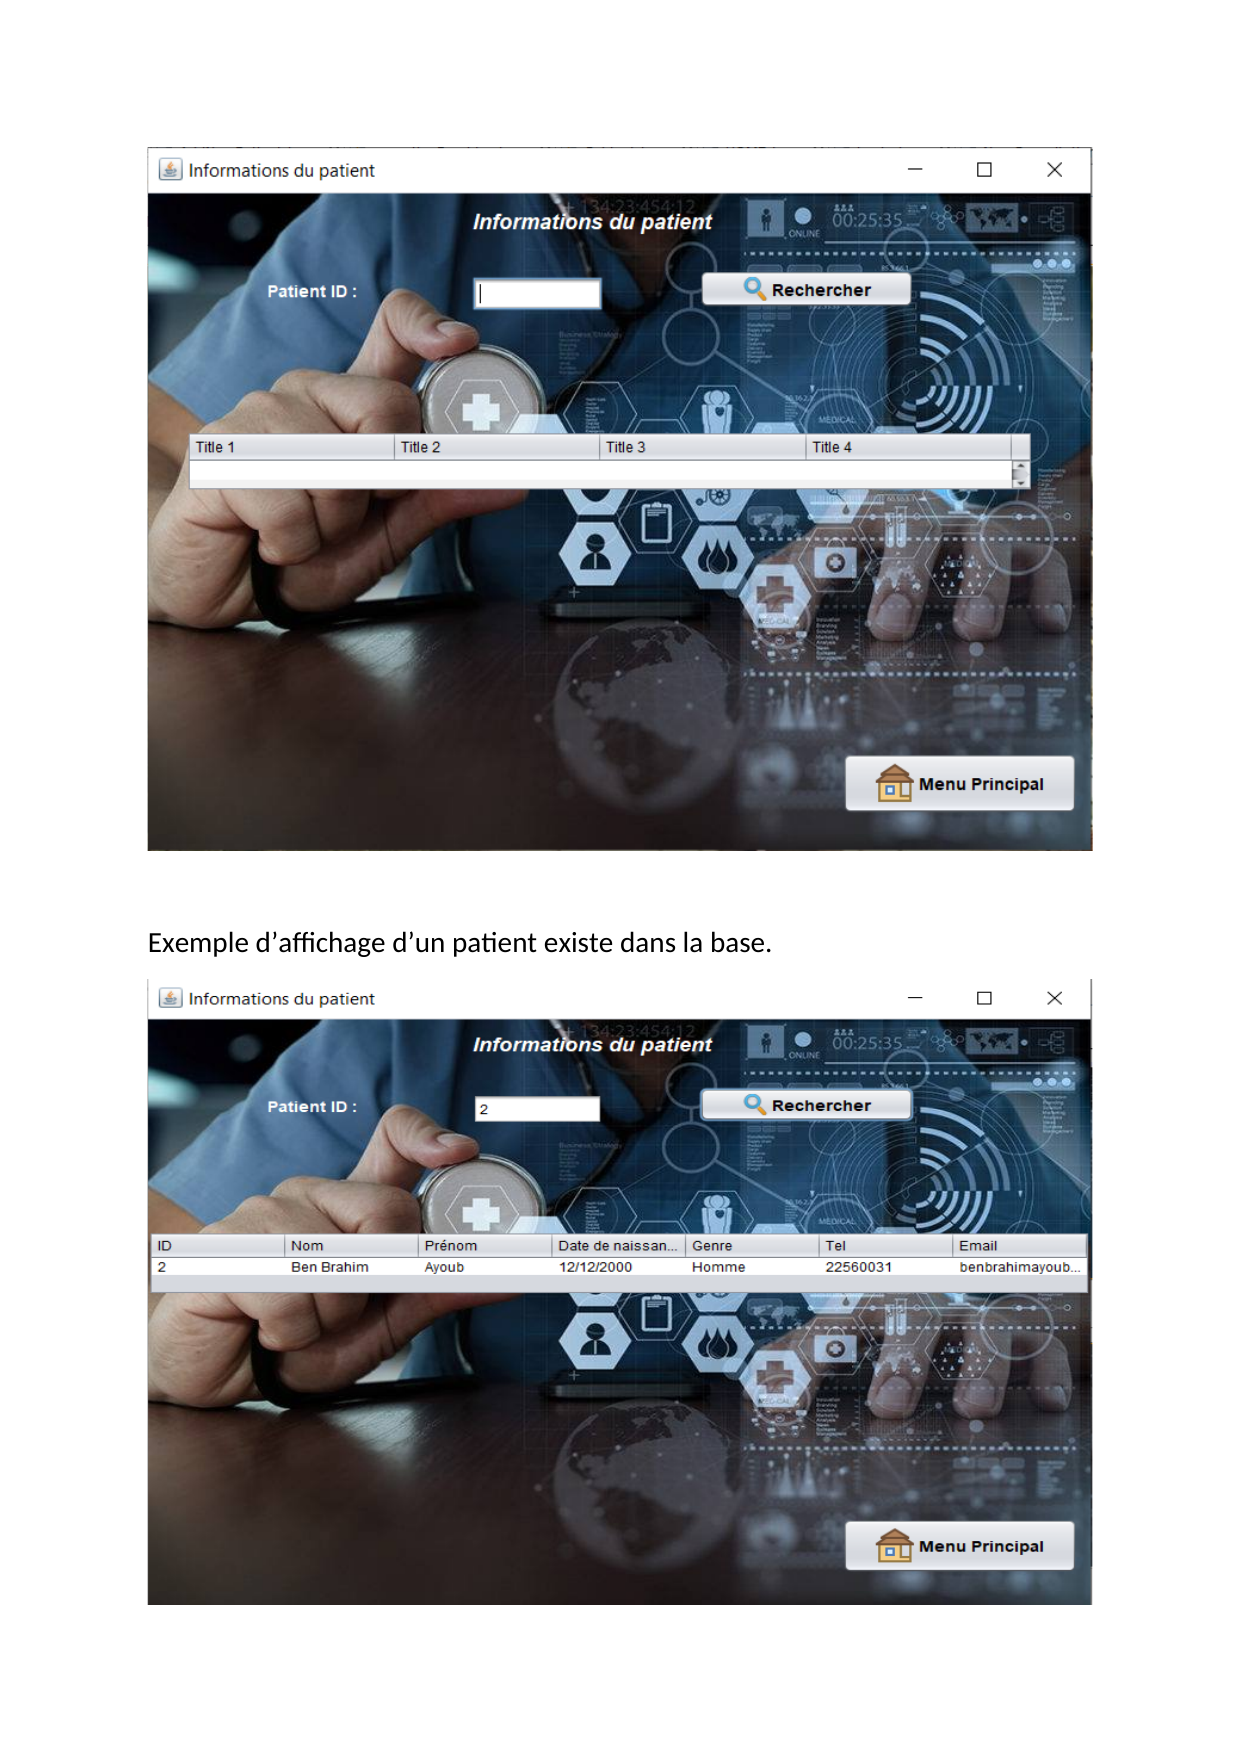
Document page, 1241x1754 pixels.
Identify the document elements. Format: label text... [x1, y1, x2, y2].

text Exemple d’affichage d’un patient existe dans la base. [148, 924, 1093, 960]
picture [147, 147, 1093, 851]
picture [147, 979, 1093, 1605]
